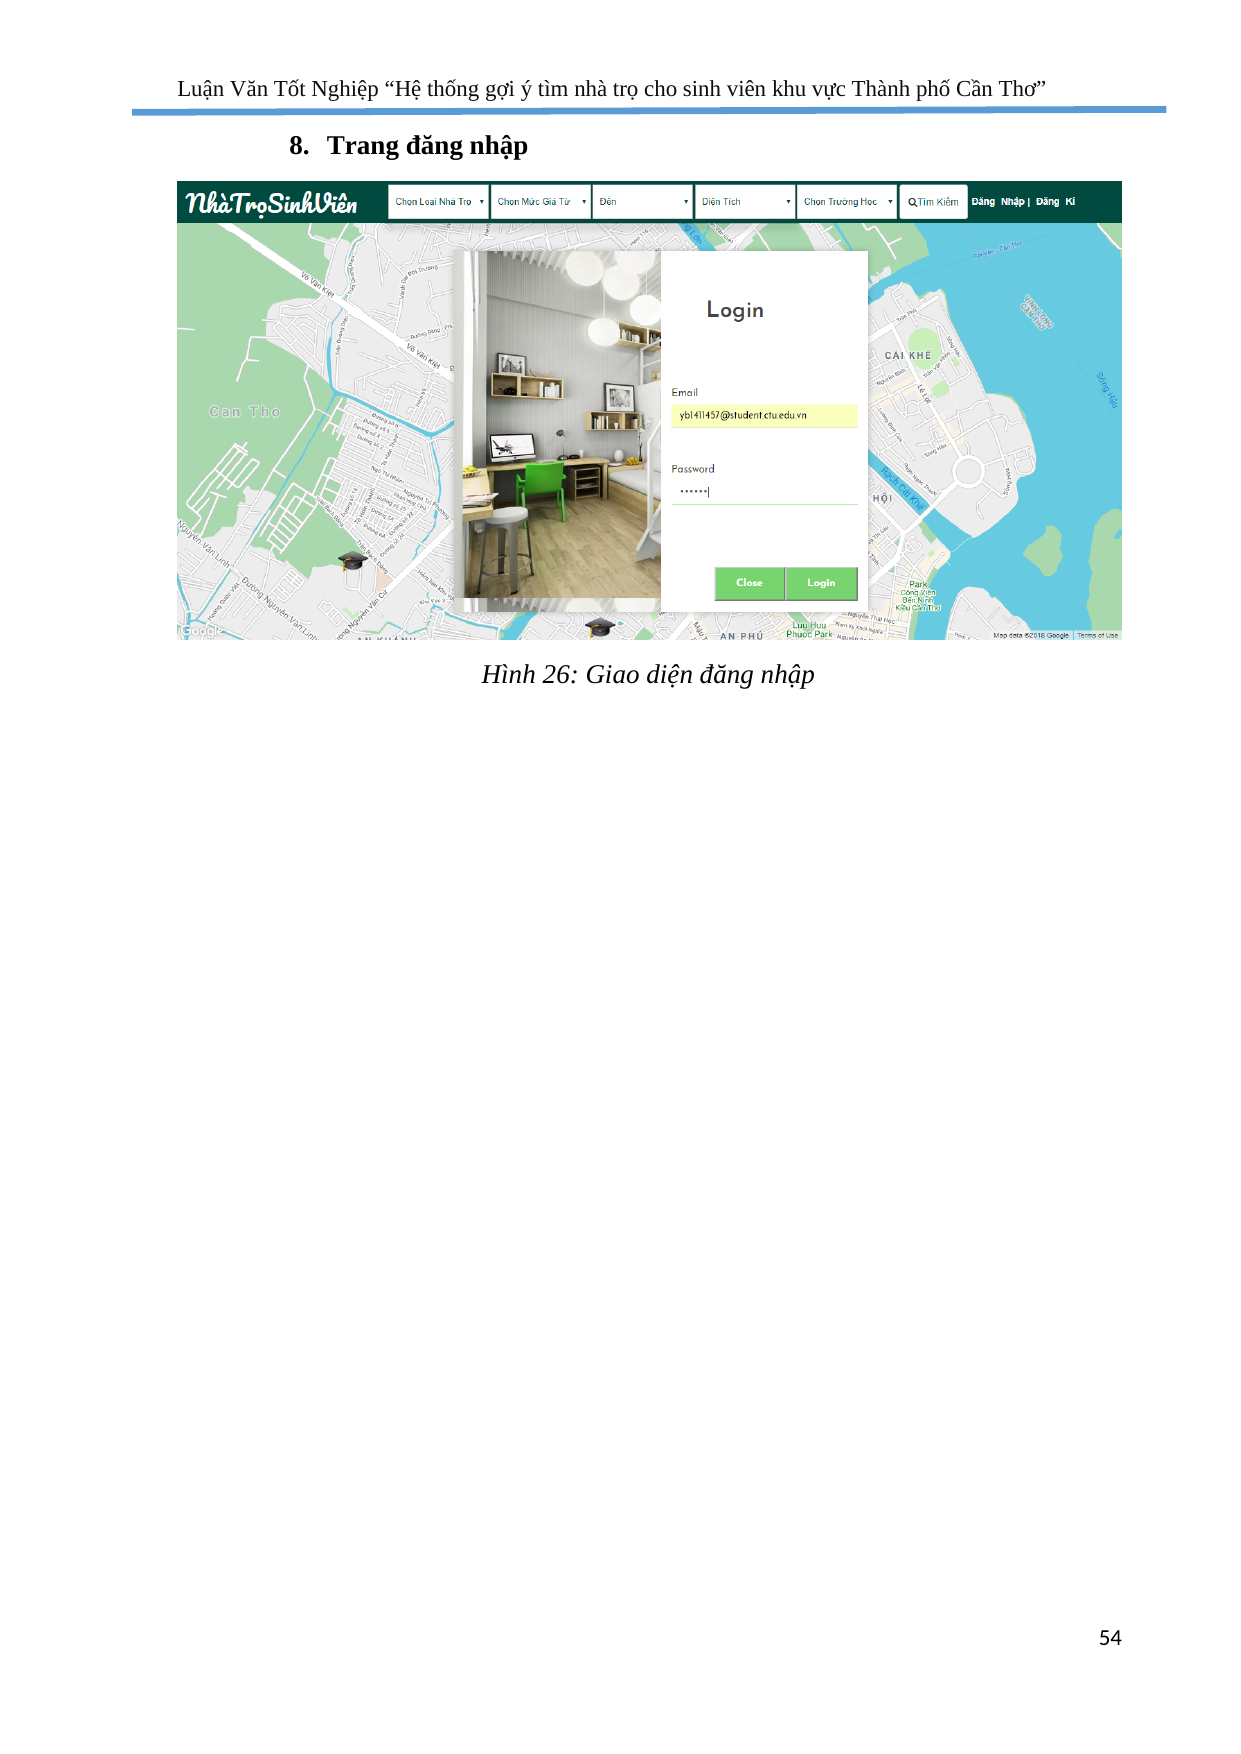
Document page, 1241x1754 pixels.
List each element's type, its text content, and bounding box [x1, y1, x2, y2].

text Hình 26: Giao diện đăng nhập [177, 658, 1122, 690]
list Trang đăng nhập [289, 129, 1122, 161]
picture [177, 181, 1122, 640]
